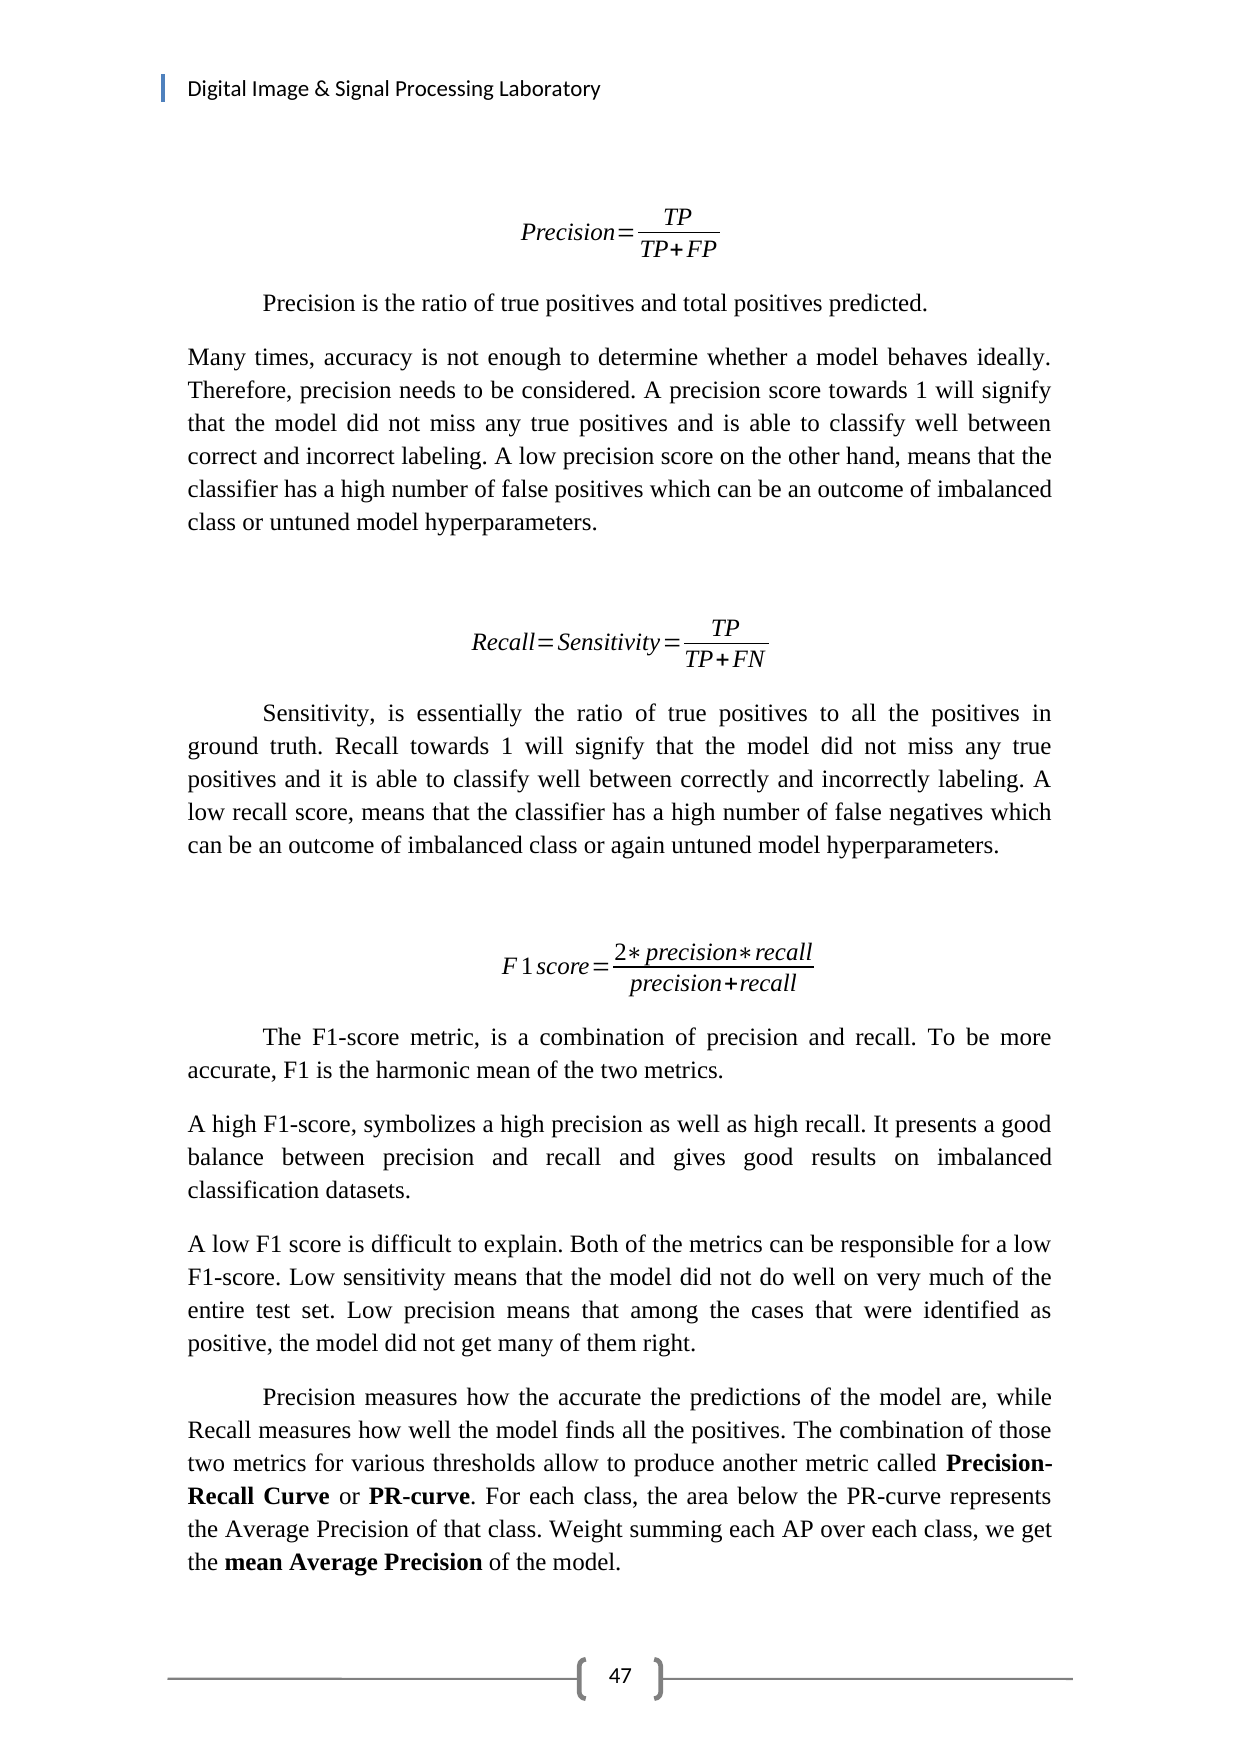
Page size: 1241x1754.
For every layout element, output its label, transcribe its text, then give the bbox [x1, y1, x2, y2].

text Precision is the ratio of true positives and total positives predicted. [187, 288, 1053, 317]
text Precision measures how the accurate the predictions of the model are, while Recall measures how well the model finds all the positives. The combination of those two metrics for various thresholds allow to produce another metric called Precision-Recall Curve or PR-curve. For each class, the area below the PR-curve represents the Average Precision of that class. Weight summing each AP over each class, we get the mean Average Precision of the model. [187, 1382, 1053, 1576]
text Sensitivity, is essentially the ratio of true positives to all the positives in ground truth. Recall towards 1 will signify that the model did not miss any true positives and it is able to classify well between correctly and incorrectly labeling. A low recall score, means that the classifier has a high number of false negatives which can be an outcome of imbalanced class or again untuned model hyperparameters. [187, 698, 1053, 859]
text A low F1 score is difficult to explain. Both of the metrics can be responsible for a low F1-score. Low sensitivity means that the model did not do well on very much of the entire test set. Low precision means that among the cases that were identified as positive, the model did not get many of them right. [187, 1229, 1053, 1357]
text The F1-score metric, is a combination of precision and recall. To be more accurate, F1 is the harmonic mean of the two metrics. [187, 1022, 1053, 1084]
text Many times, accuracy is not enough to determine whether a model behaves ideally. Therefore, precision needs to be considered. A precision score towards 1 will signify that the model did not miss any true positives and is able to classify well between correct and incorrect labeling. A low precision score on the other hand, means that the classifier has a high number of false positives which can be an outcome of imbalanced class or untuned model hyperparameters. [187, 342, 1053, 536]
text A high F1-score, symbolizes a high precision as well as high recall. It presents a good balance between precision and recall and gives good results on imbalanced classification datasets. [187, 1109, 1053, 1204]
